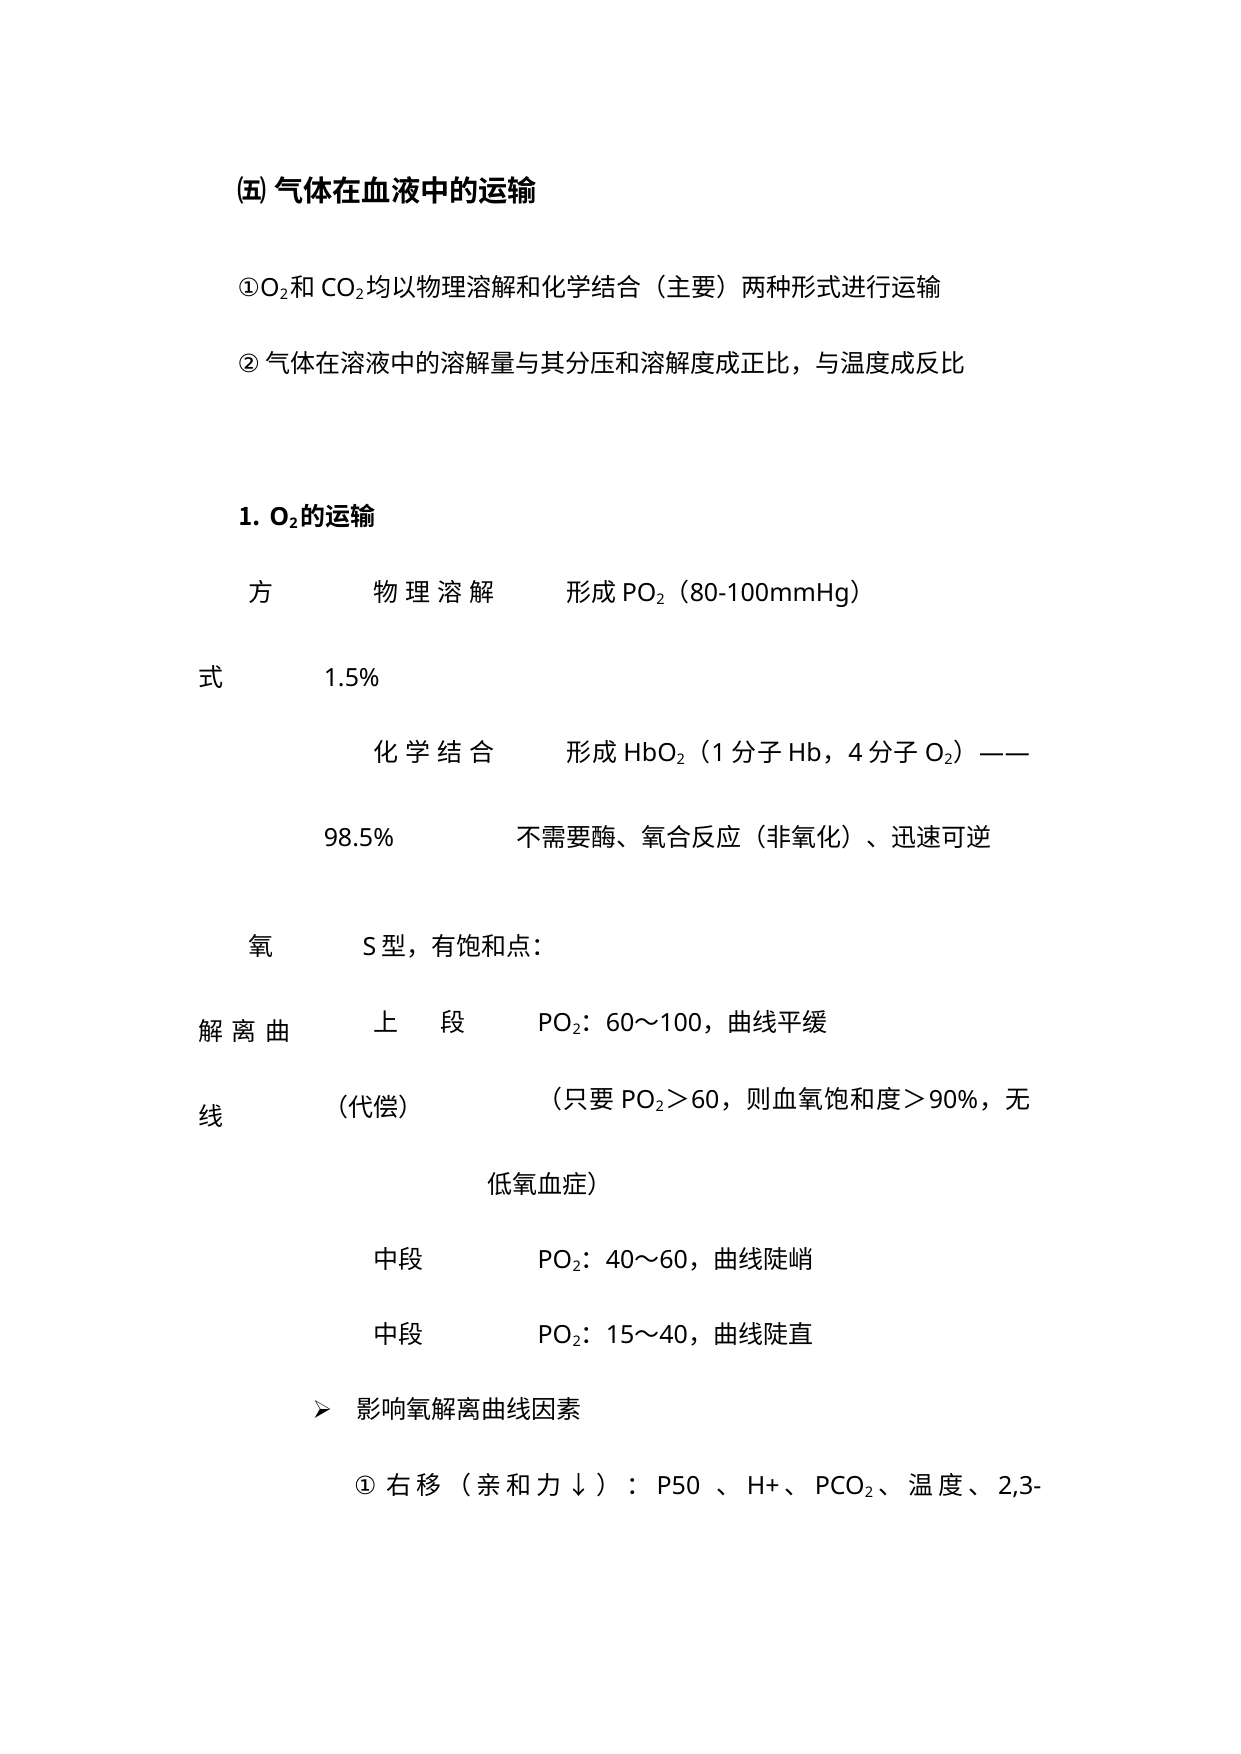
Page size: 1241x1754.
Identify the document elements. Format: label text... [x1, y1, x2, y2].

text ②气体在溶液中的溶解量与其分压和溶解度成正比，与温度成反比 [187, 329, 1053, 397]
table_cell 氧解离曲线 [188, 912, 301, 1519]
text ⒈ O2的运输 [187, 482, 1053, 550]
text ①O2和CO2均以物理溶解和化学结合（主要）两种形式进行运输 [187, 253, 1053, 321]
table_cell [301, 912, 1053, 1519]
table_header 方式 [188, 558, 301, 912]
table_header [301, 558, 1053, 912]
text ㈤ 气体在血液中的运输 [187, 156, 1053, 224]
